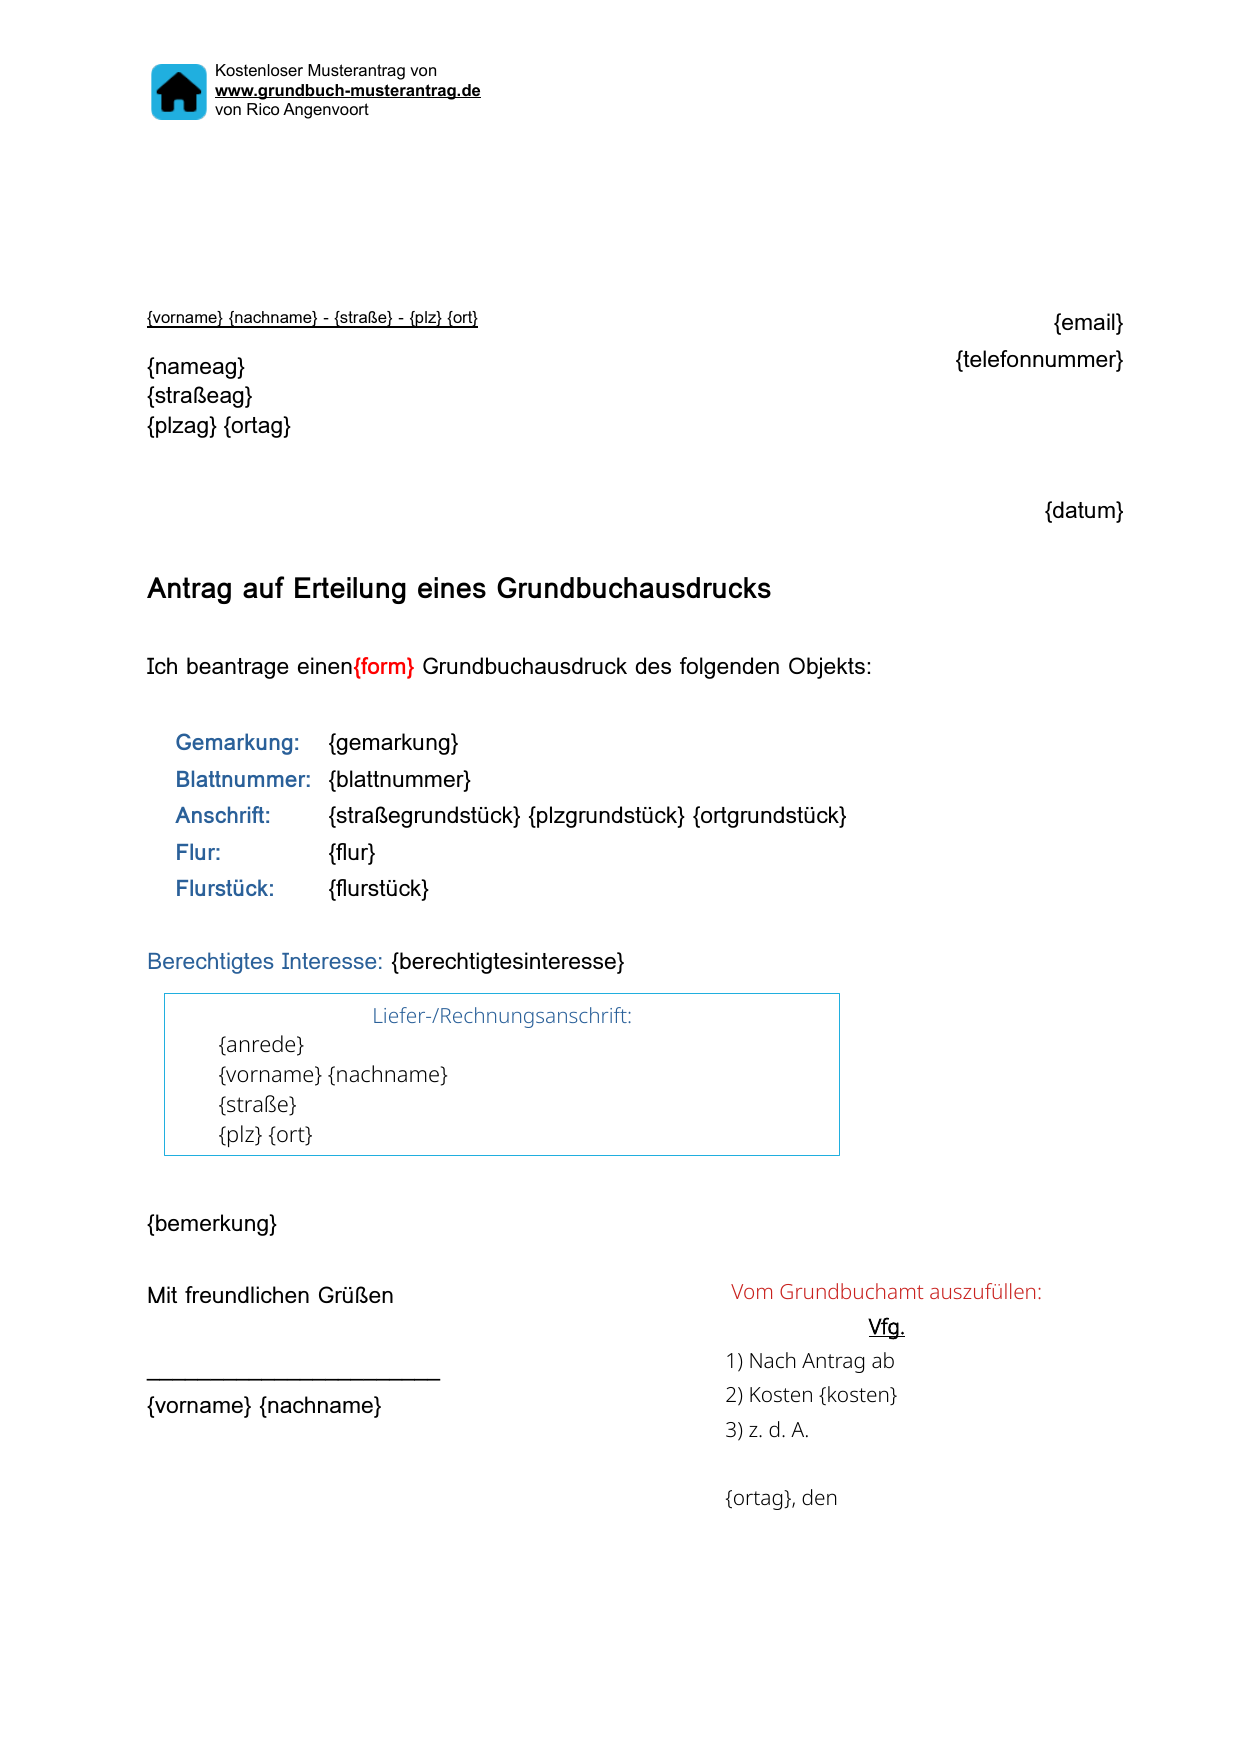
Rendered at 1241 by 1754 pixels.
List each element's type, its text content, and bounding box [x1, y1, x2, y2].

table_cell {flurstück} [328, 870, 1025, 906]
text Ich beantrage einen{form} Grundbuchausdruck des folgenden Objekts: [147, 648, 1123, 684]
text {nameag} [147, 351, 648, 380]
text {plzag} {ortag} [147, 410, 648, 439]
table_cell Flur: [175, 834, 328, 870]
text Antrag auf Erteilung eines Grundbuchausdrucks [147, 565, 1123, 612]
text Mit freundlichen Grüßen [147, 1277, 645, 1314]
table_cell Anschrift: [175, 797, 328, 833]
text {email} [743, 304, 1123, 341]
text {bemerkung} [147, 1204, 1123, 1241]
table_header Gemarkung: [175, 724, 328, 761]
table_header {gemarkung} [328, 724, 1025, 761]
table_cell Blattnummer: [175, 761, 328, 797]
text {vorname} {nachname} [147, 1387, 644, 1423]
text {datum} [147, 492, 1123, 529]
table_cell {straßegrundstück} {plzgrundstück} {ortgrundstück} [328, 797, 1025, 833]
text {straßeag} [147, 380, 648, 410]
text _______________________ [147, 1350, 644, 1387]
table_cell Flurstück: [175, 870, 328, 906]
text {telefonnummer} [743, 341, 1123, 377]
picture [151, 64, 207, 120]
table_cell {blattnummer} [328, 761, 1025, 797]
text {vorname} {nachname} - {straße} - {plz} {ort} [147, 304, 648, 331]
table_cell {flur} [328, 834, 1025, 870]
text Berechtigtes Interesse: {berechtigtesinteresse} [147, 943, 1123, 979]
